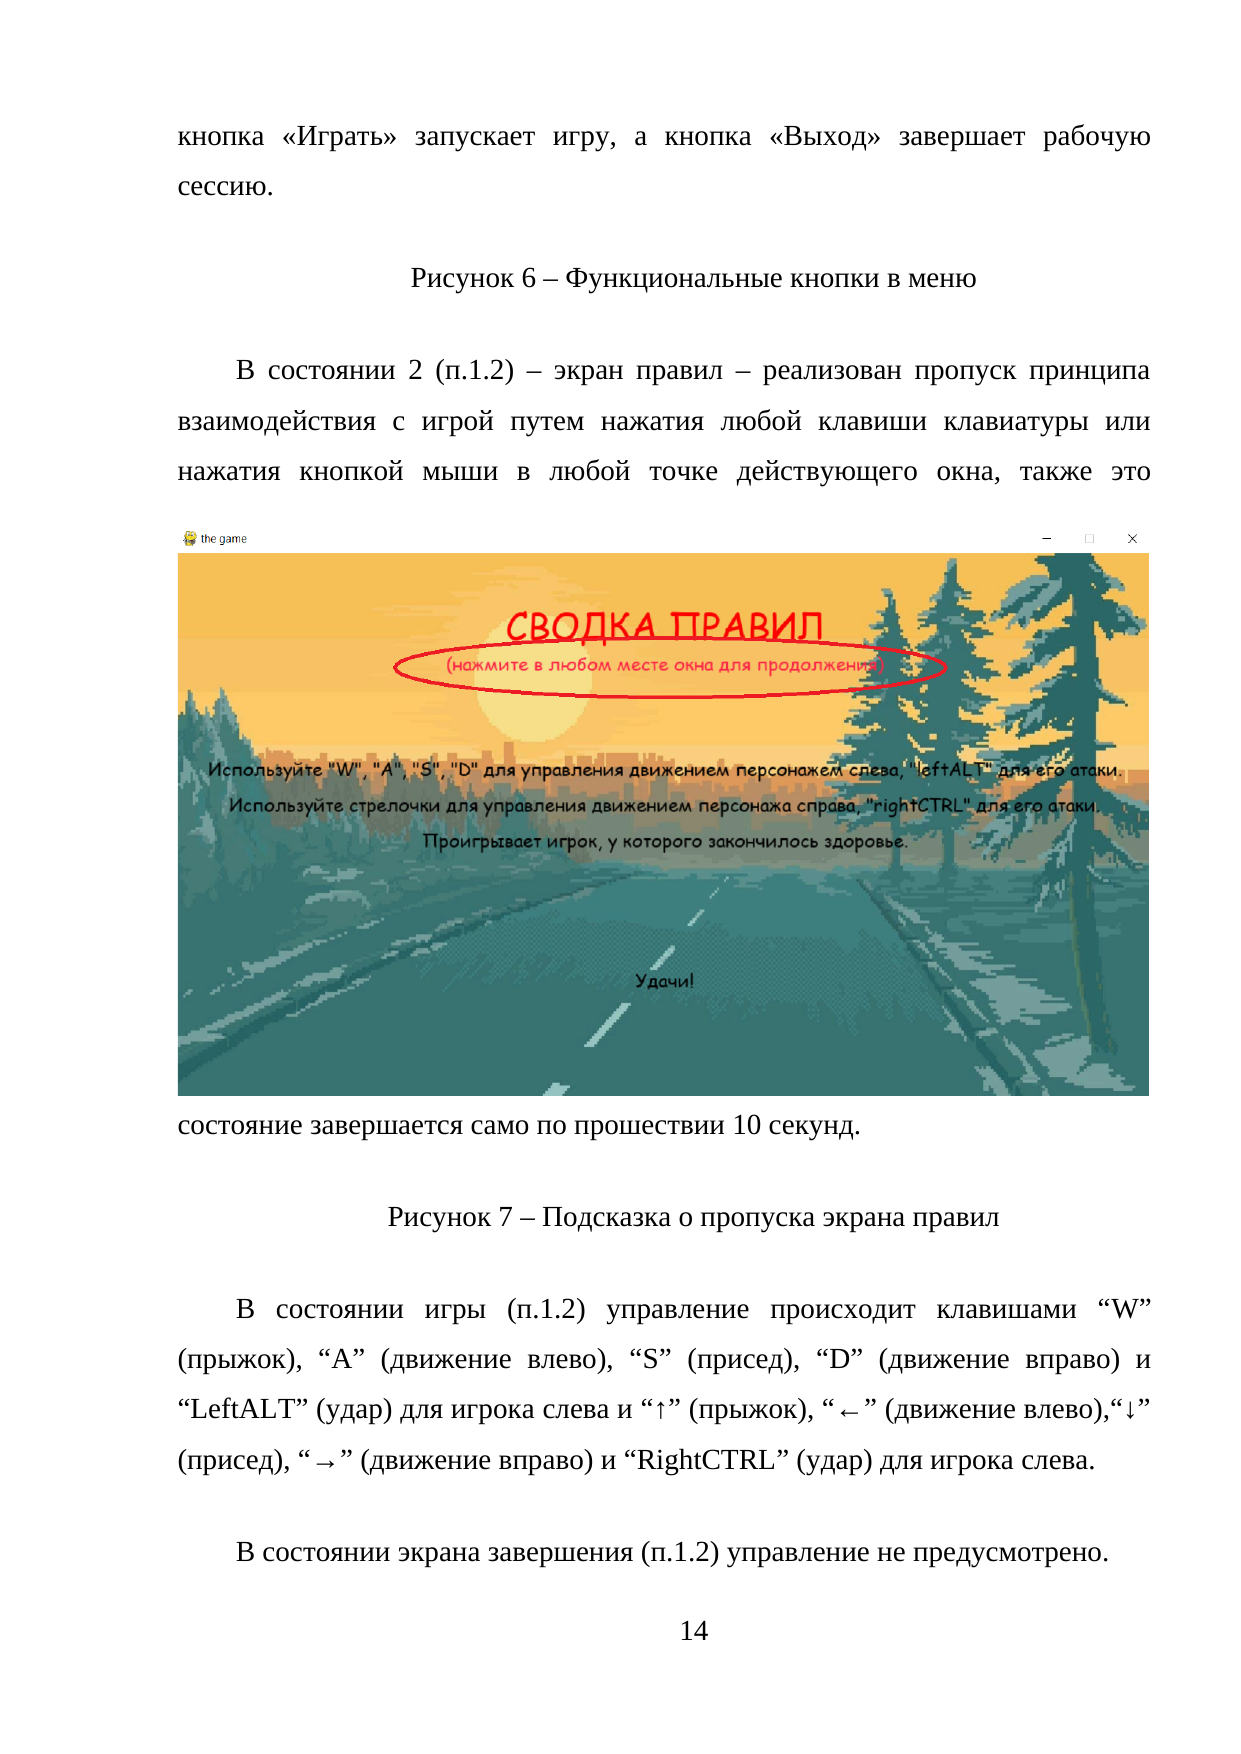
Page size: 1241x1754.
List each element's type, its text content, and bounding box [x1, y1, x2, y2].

text В состоянии экрана завершения (п.1.2) управление не предусмотрено. [177, 1534, 1152, 1567]
text Рисунок 7 – Подсказка о пропуска экрана правил [177, 1199, 1152, 1233]
text Рисунок 6 – Функциональные кнопки в меню [177, 260, 1152, 294]
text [177, 118, 1152, 202]
text В состоянии игры (п.1.2) управление происходит клавишами “W” (прыжок), “A” (движение влево), “S” (присед), “D” (движение вправо) и “LeftALT” (удар) для игрока слева и “↑” (прыжок), “←” (движение влево),“↓” (присед), “→” (движение вправо) и “RightCTRL” (удар) для игрока слева. [177, 1291, 1152, 1476]
picture [177, 526, 1148, 1095]
